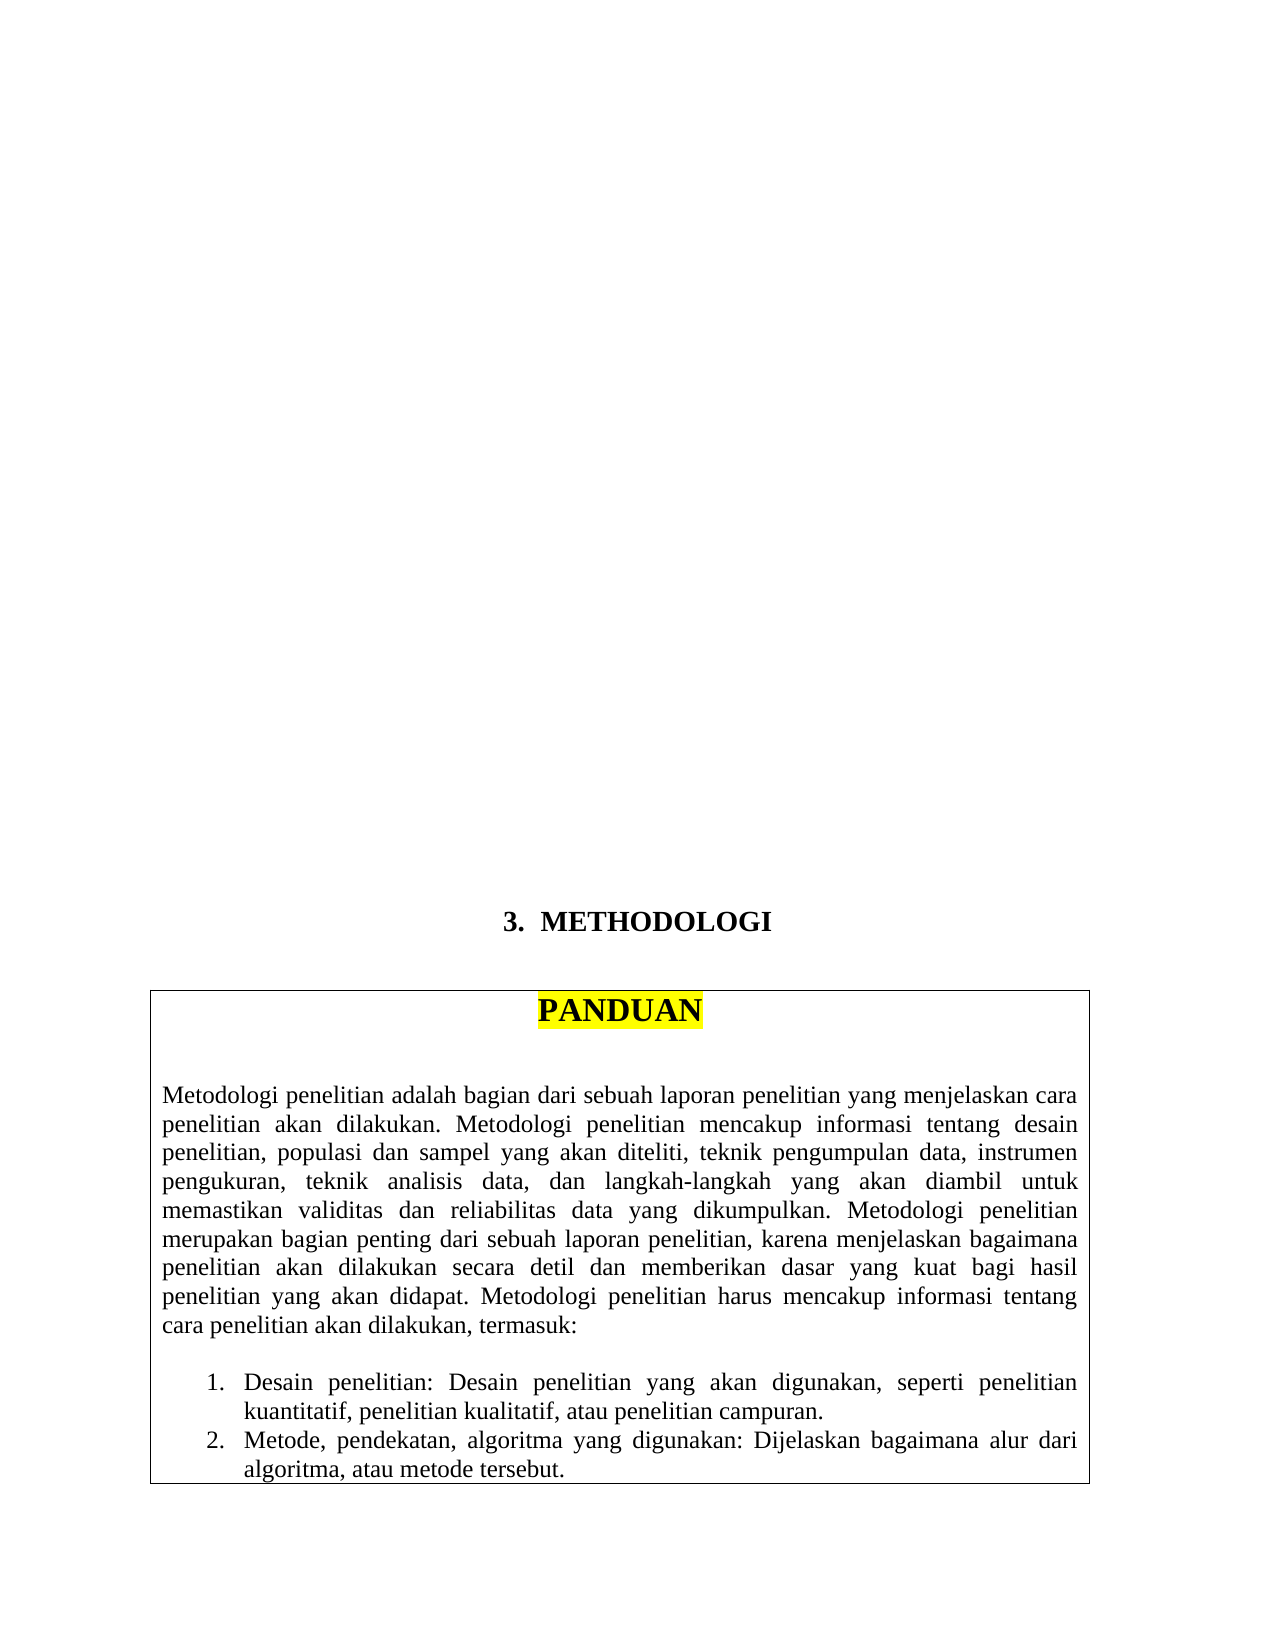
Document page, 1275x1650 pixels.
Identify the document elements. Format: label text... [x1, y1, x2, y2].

subtitle METHODOLOGI [150, 904, 1125, 937]
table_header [151, 991, 1089, 1482]
